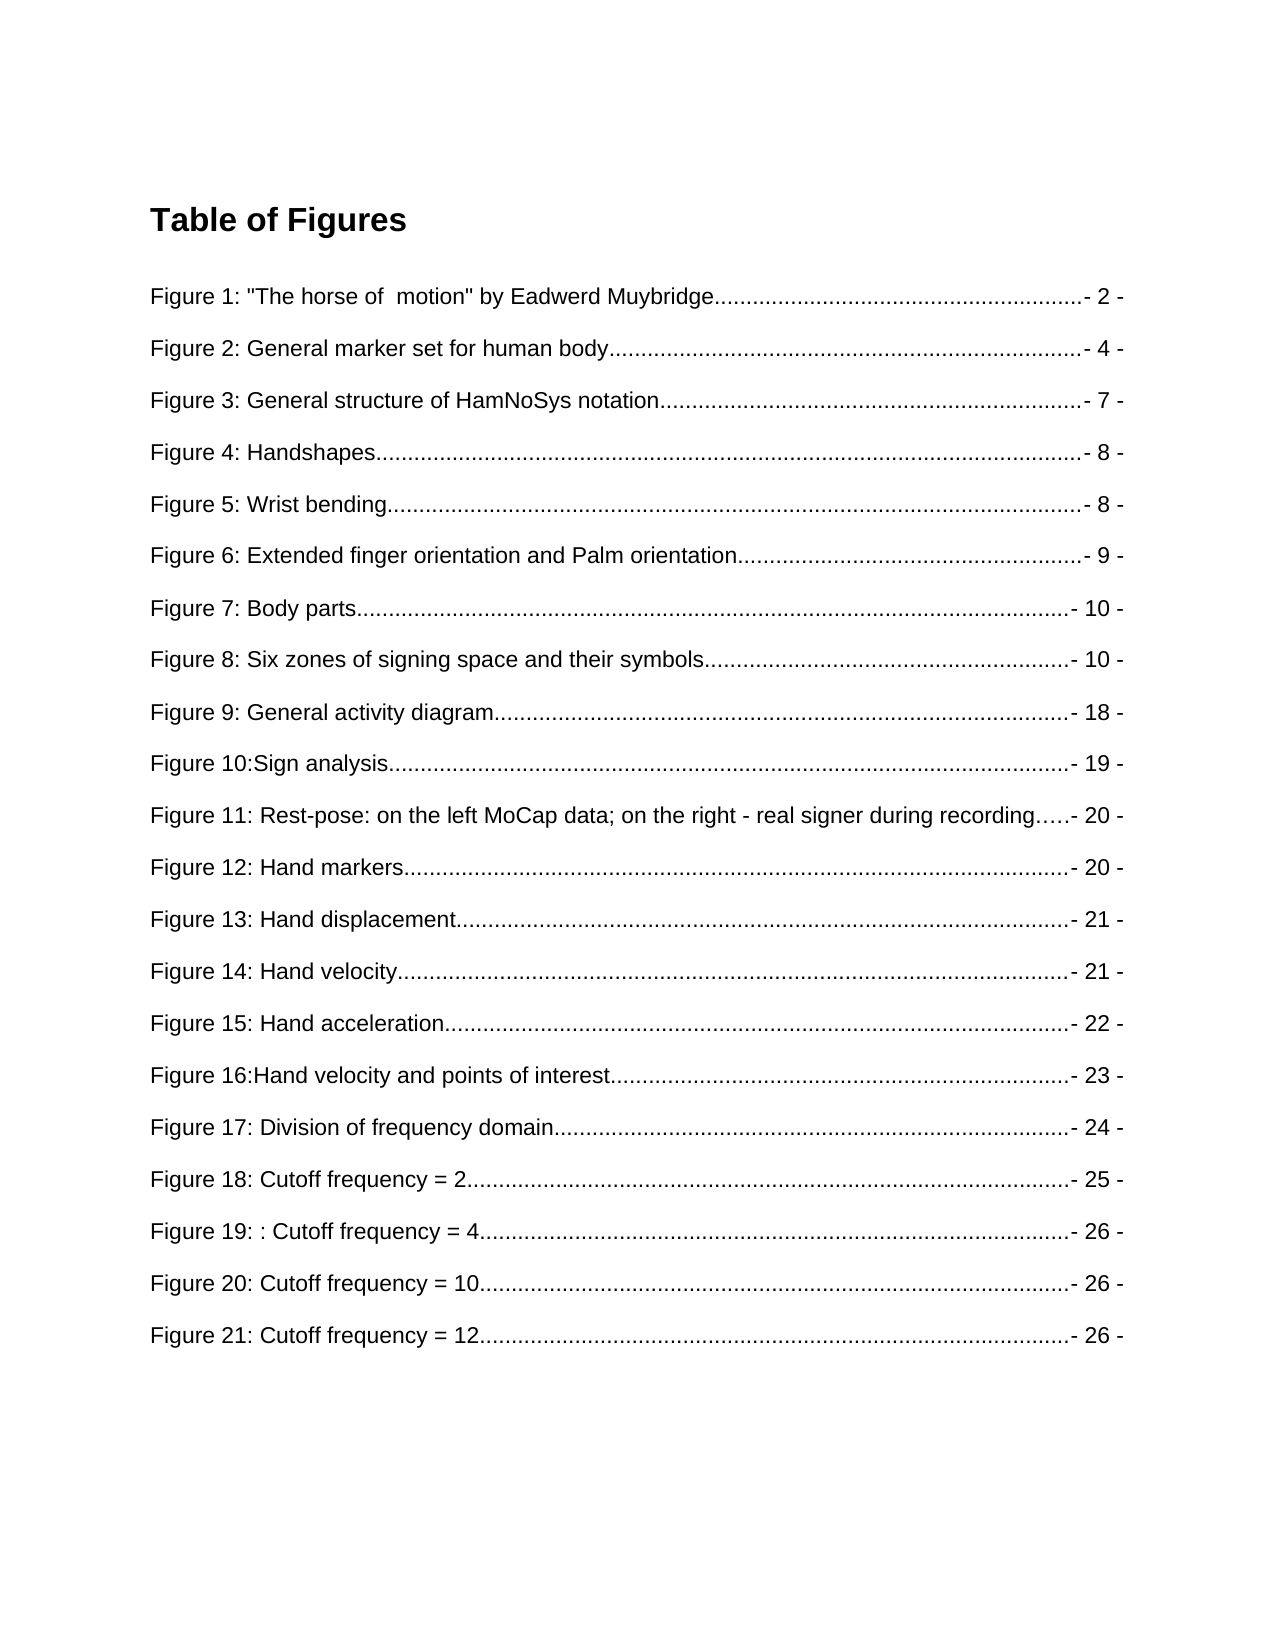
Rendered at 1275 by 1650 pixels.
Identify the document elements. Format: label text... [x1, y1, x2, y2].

text Figure 5: Wrist bending - 8 - [150, 491, 1125, 517]
text Figure 21: Cutoff frequency = 12 - 26 - [150, 1322, 1125, 1348]
text Figure 20: Cutoff frequency = 10 - 26 - [150, 1270, 1125, 1297]
text Figure 8: Six zones of signing space and their symbols - 10 - [150, 646, 1125, 673]
text Figure 1: "The horse of motion" by Eadwerd Muybridge - 2 - [150, 283, 1125, 309]
text Figure 11: Rest-pose: on the left MoCap data; on the right - real signer during recording - 20 - [150, 802, 1125, 829]
text Figure 19: : Cutoff frequency = 4 - 26 - [150, 1218, 1125, 1244]
text Figure 2: General marker set for human body - 4 - [150, 334, 1125, 361]
text Figure 15: Hand acceleration - 22 - [150, 1010, 1125, 1037]
text Figure 14: Hand velocity - 21 - [150, 958, 1125, 985]
text Figure 9: General activity diagram - 18 - [150, 698, 1125, 725]
text Figure 18: Cutoff frequency = 2 - 25 - [150, 1166, 1125, 1193]
text Figure 6: Extended finger orientation and Palm orientation - 9 - [150, 542, 1125, 569]
text Figure 3: General structure of HamNoSys notation - 7 - [150, 387, 1125, 413]
text Figure 13: Hand displacement - 21 - [150, 906, 1125, 933]
text Figure 10:Sign analysis - 19 - [150, 750, 1125, 777]
subtitle Table of Figures [150, 200, 1125, 238]
text Figure 4: Handshapes - 8 - [150, 438, 1125, 465]
text Figure 7: Body parts - 10 - [150, 594, 1125, 621]
text Figure 12: Hand markers - 20 - [150, 854, 1125, 881]
text Figure 17: Division of frequency domain - 24 - [150, 1114, 1125, 1141]
text Figure 16:Hand velocity and points of interest - 23 - [150, 1062, 1125, 1089]
